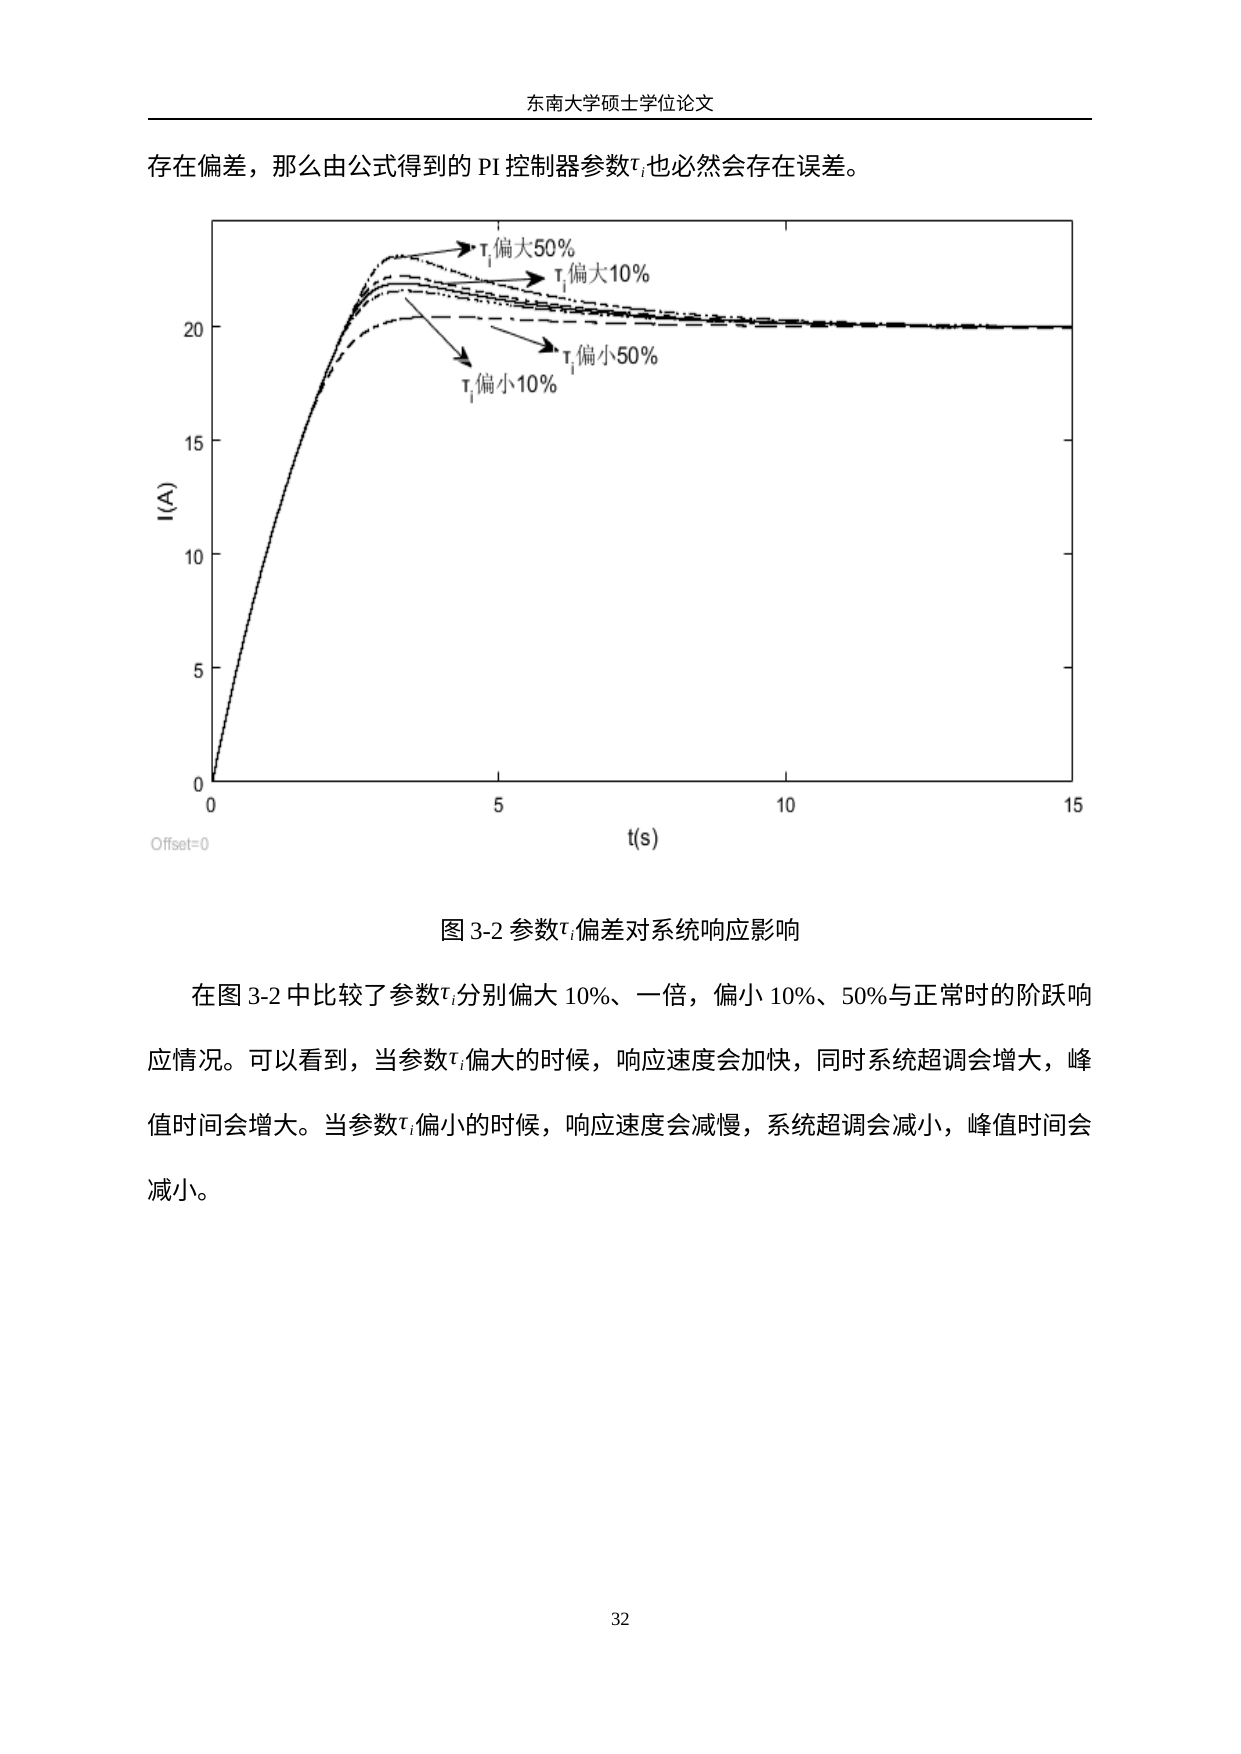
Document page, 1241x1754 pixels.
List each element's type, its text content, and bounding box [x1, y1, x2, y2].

text 图3-2 参数偏差对系统响应影响 [148, 896, 1092, 961]
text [148, 132, 1092, 197]
text 在图3-2中比较了参数分别偏大10%、一倍，偏小10%、50%与正常时的阶跃响应情况。可以看到，当参数偏大的时候，响应速度会加快，同时系统超调会增大，峰值时间会增大。当参数偏小的时候，响应速度会减慢，系统超调会减小，峰值时间会减小。 [148, 961, 1092, 1221]
